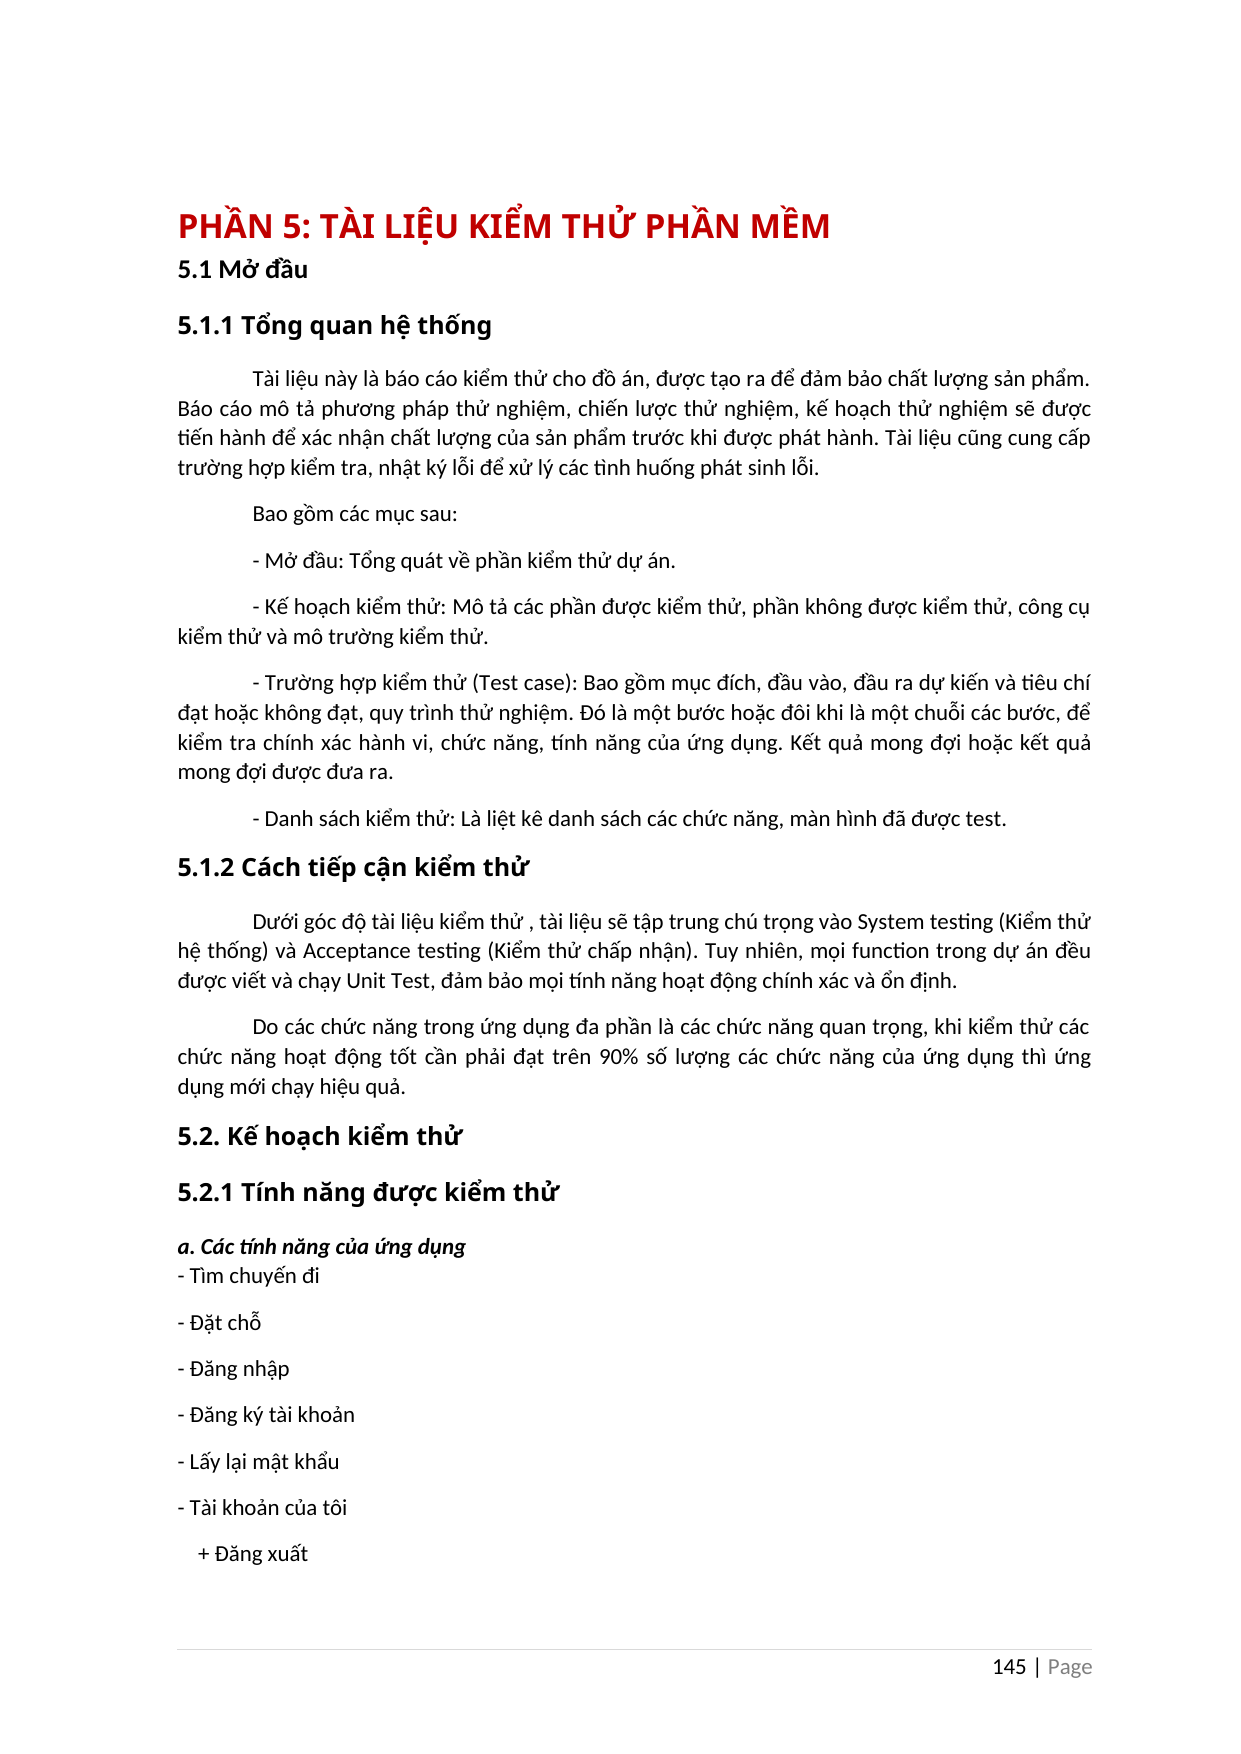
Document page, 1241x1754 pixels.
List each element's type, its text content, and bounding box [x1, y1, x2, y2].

text - Lấy lại mật khẩu [177, 1447, 1092, 1475]
text - Đăng nhập [177, 1354, 1092, 1382]
text Bao gồm các mục sau: [252, 499, 1092, 527]
text - Mở đầu: Tổng quát về phần kiểm thử dự án. [252, 546, 1092, 574]
subtitle 5.1.2 Cách tiếp cận kiểm thử [177, 850, 1092, 884]
text a. Các tính năng của ứng dụng [177, 1232, 1092, 1260]
text - Tài khoản của tôi [177, 1493, 1092, 1521]
text Tài liệu này là báo cáo kiểm thử cho đồ án, được tạo ra để đảm bảo chất lượng sản phẩm. Báo cáo mô tả phương pháp thử nghiệm, chiến lược thử nghiệm, kế hoạch thử nghiệm sẽ được tiến hành để xác nhận chất lượng của sản phẩm trước khi được phát hành. Tài liệu cũng cung cấp trường hợp kiểm tra, nhật ký lỗi để xử lý các tình huống phát sinh lỗi. [177, 364, 1092, 481]
text - Trường hợp kiểm thử (Test case): Bao gồm mục đích, đầu vào, đầu ra dự kiến và tiêu chí đạt hoặc không đạt, quy trình thử nghiệm. Đó là một bước hoặc đôi khi là một chuỗi các bước, để kiểm tra chính xác hành vi, chức năng, tính năng của ứng dụng. Kết quả mong đợi hoặc kết quả mong đợi được đưa ra. [177, 668, 1092, 785]
text + Đăng xuất [177, 1539, 1092, 1568]
text - Kế hoạch kiểm thử: Mô tả các phần được kiểm thử, phần không được kiểm thử, công cụ kiểm thử và mô trường kiểm thử. [177, 592, 1092, 650]
text Dưới góc độ tài liệu kiểm thử , tài liệu sẽ tập trung chú trọng vào System testing (Kiểm thử hệ thống) và Acceptance testing (Kiểm thử chấp nhận). Tuy nhiên, mọi function trong dự án đều được viết và chạy Unit Test, đảm bảo mọi tính năng hoạt động chính xác và ổn định. [177, 907, 1092, 994]
subtitle 5.1 Mở đầu [177, 252, 1092, 285]
subtitle 5.2.1 Tính năng được kiểm thử [177, 1175, 1092, 1209]
text - Đặt chỗ [177, 1308, 1092, 1336]
subtitle 5.1.1 Tổng quan hệ thống [177, 307, 1092, 341]
subtitle PHẦN 5: TÀI LIỆU KIỂM THỬ PHẦN MỀM [177, 203, 1092, 248]
text - Đăng ký tài khoản [177, 1401, 1092, 1428]
text - Tìm chuyến đi [177, 1261, 1092, 1289]
subtitle 5.2. Kế hoạch kiểm thử [177, 1118, 1092, 1152]
text Do các chức năng trong ứng dụng đa phần là các chức năng quan trọng, khi kiểm thử các chức năng hoạt động tốt cần phải đạt trên 90% số lượng các chức năng của ứng dụng thì ứng dụng mới chạy hiệu quả. [177, 1012, 1092, 1100]
text - Danh sách kiểm thử: Là liệt kê danh sách các chức năng, màn hình đã được test. [177, 804, 1092, 832]
